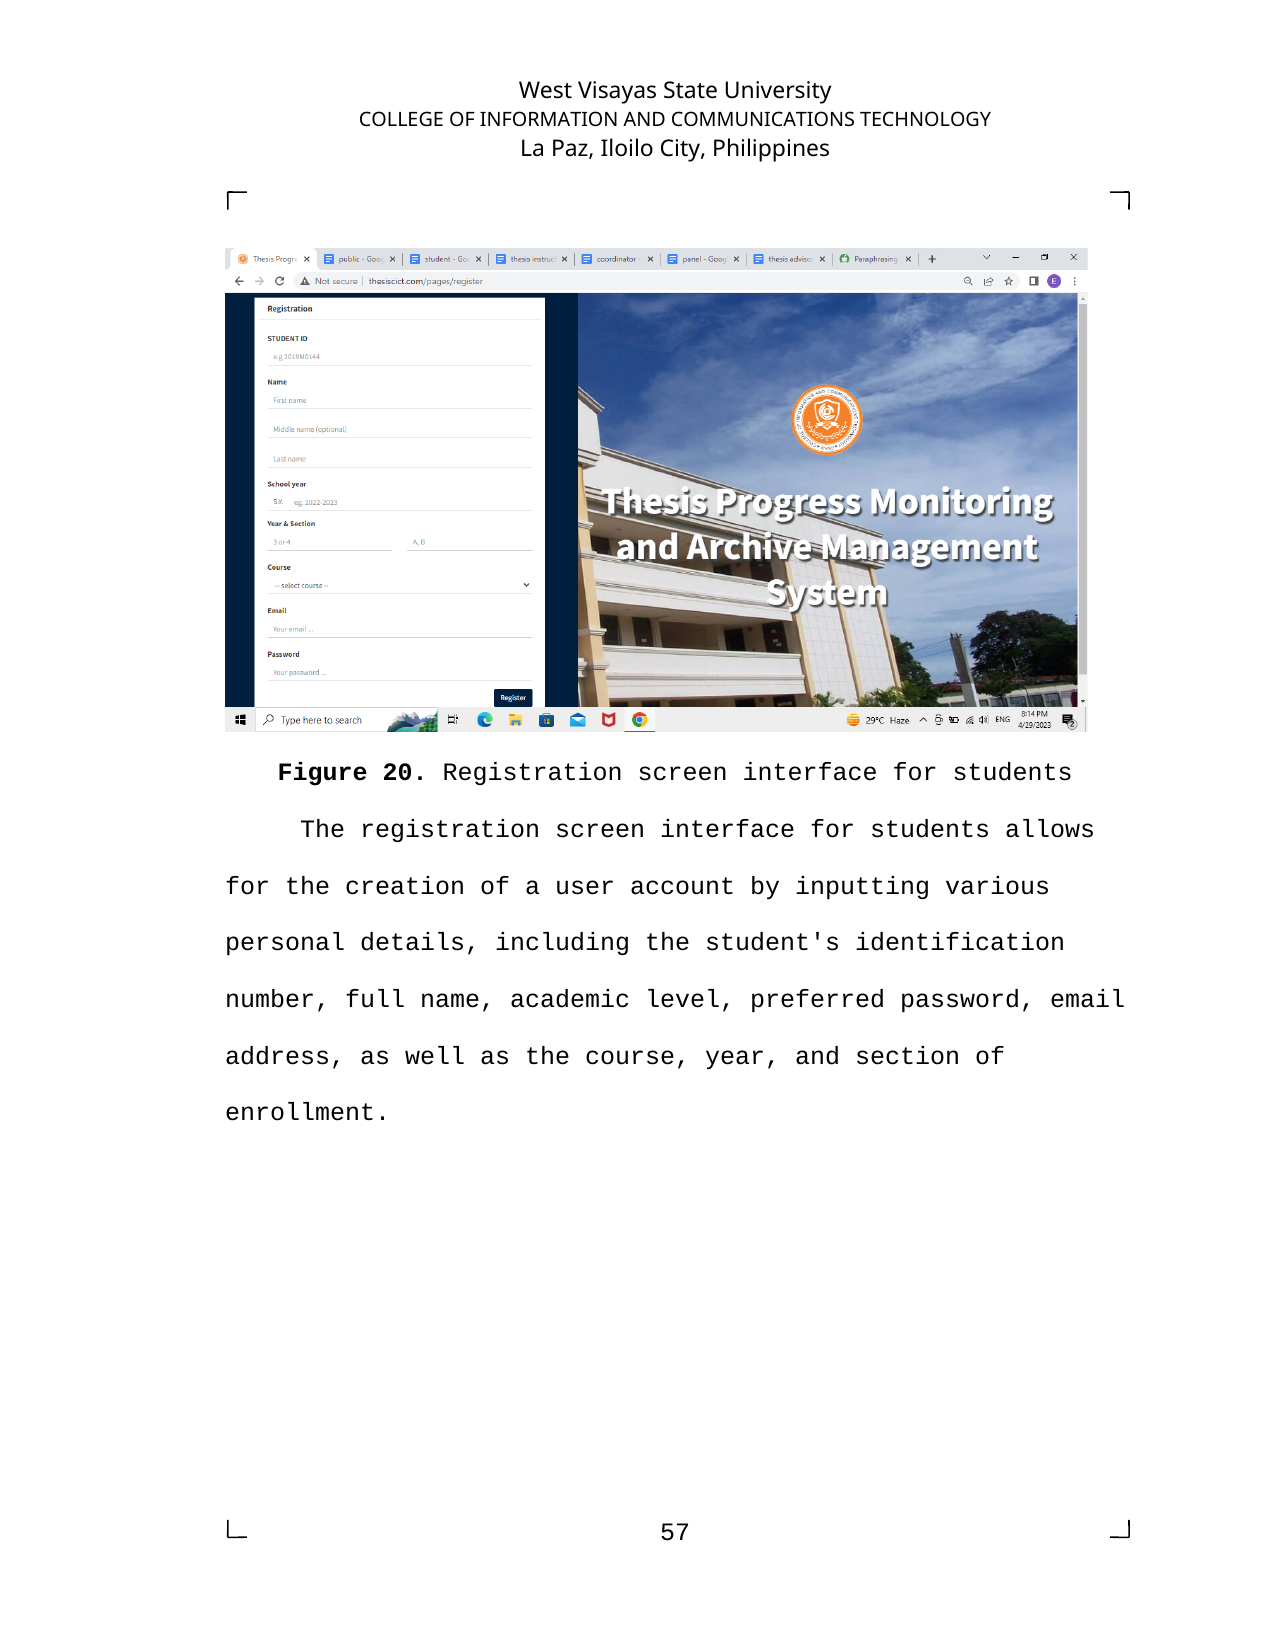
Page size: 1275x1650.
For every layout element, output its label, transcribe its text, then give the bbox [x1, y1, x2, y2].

picture [225, 248, 1088, 732]
text The registration screen interface for students allows for the creation of a user account by inputting various personal details, including the student's identification number, full name, academic level, preferred password, email address, as well as the course, year, and section of enrollment. [225, 817, 1125, 1128]
text Figure 20. Registration screen interface for students [225, 760, 1125, 788]
